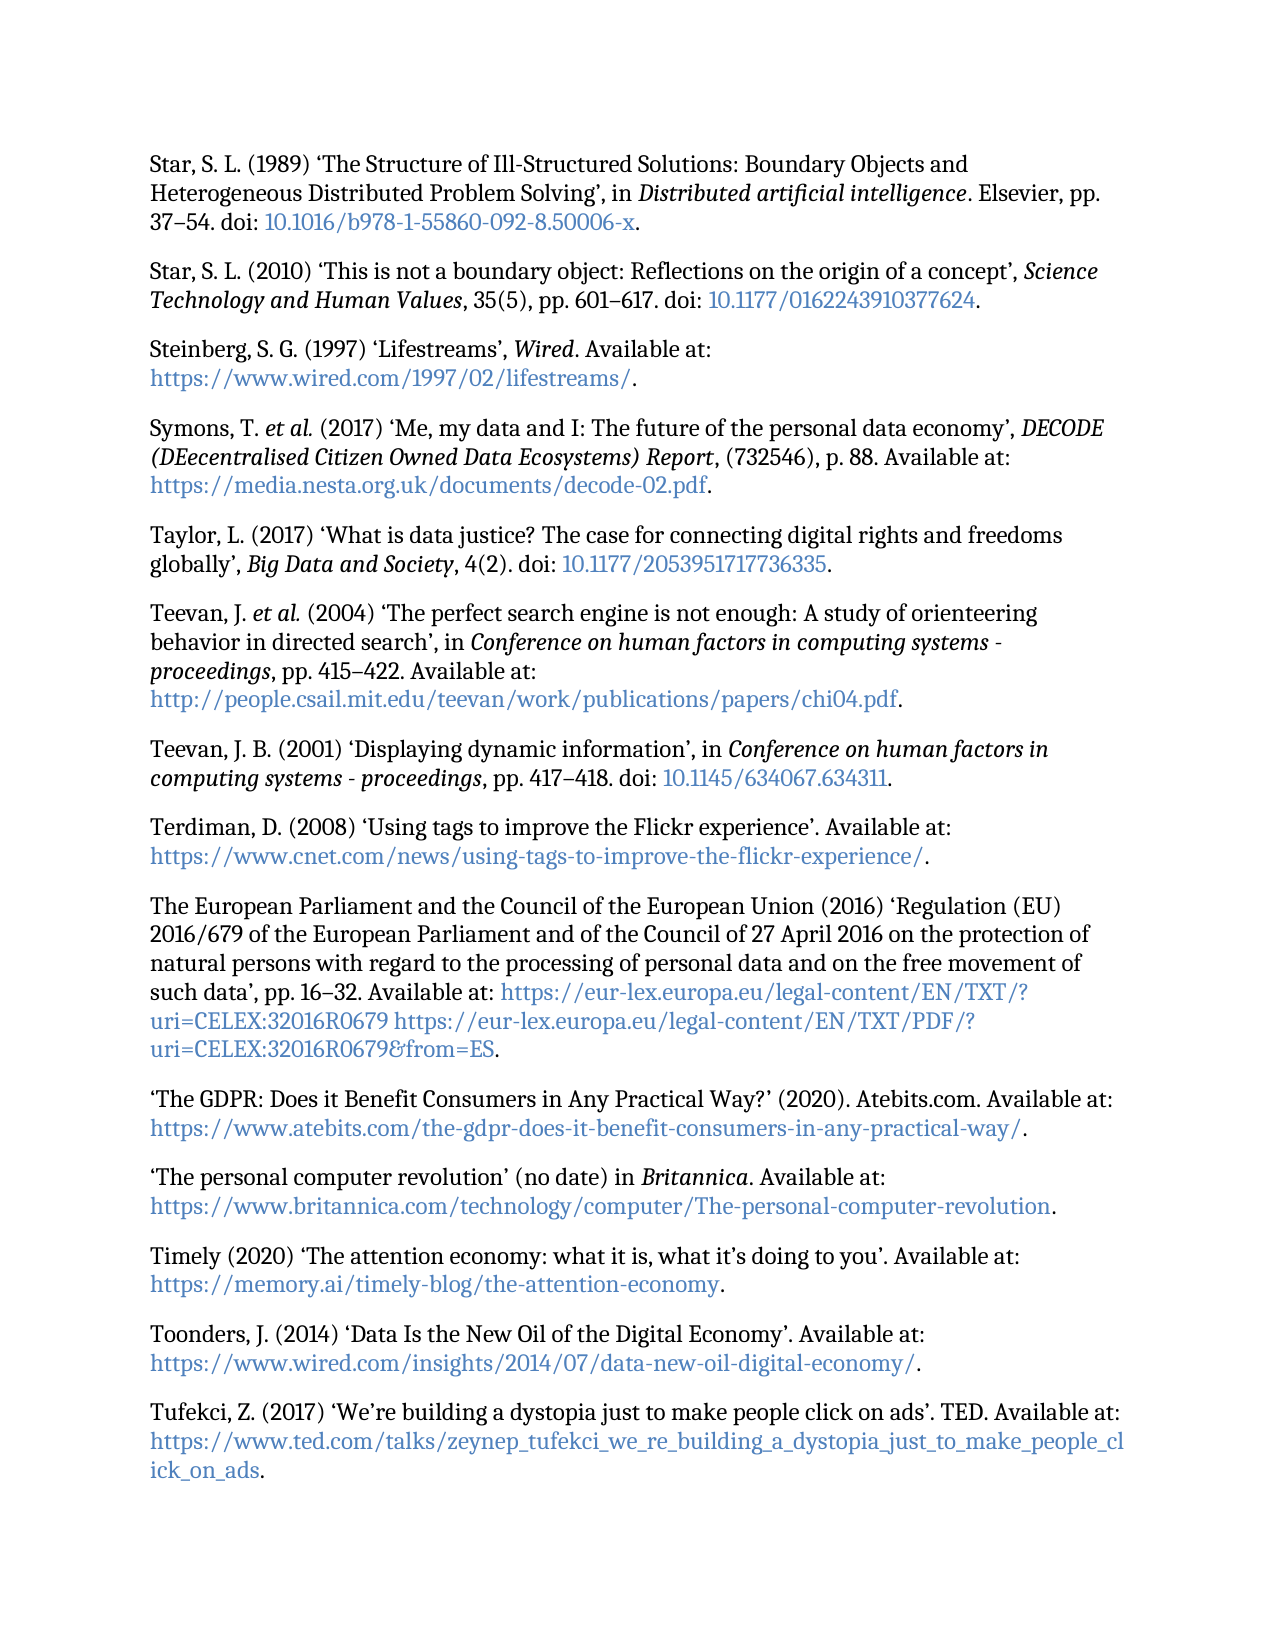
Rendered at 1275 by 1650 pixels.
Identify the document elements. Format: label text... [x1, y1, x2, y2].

text ‘The GDPR: Does it Benefit Consumers in Any Practical Way?’ (2020). Atebits.com. Available at: https://www.atebits.com/the-gdpr-does-it-benefit-consumers-in-any-practical-way/. [150, 1085, 1125, 1142]
text Timely (2020) ‘The attention economy: what it is, what it’s doing to you’. Available at: https://memory.ai/timely-blog/the-attention-economy. [150, 1242, 1125, 1299]
text Teevan, J. et al. (2004) ‘The perfect search engine is not enough: A study of orienteering behavior in directed search’, in Conference on human factors in computing systems - proceedings, pp. 415–422. Available at: http://people.csail.mit.edu/teevan/work/publications/papers/chi04.pdf. [150, 599, 1125, 714]
text Star, S. L. (1989) ‘The Structure of Ill-Structured Solutions: Boundary Objects and Heterogeneous Distributed Problem Solving’, in Distributed artificial intelligence. Elsevier, pp. 37–54. doi: 10.1016/b978-1-55860-092-8.50006-x. [150, 150, 1125, 236]
text Symons, T. et al. (2017) ‘Me, my data and I: The future of the personal data economy’, DECODE (DEecentralised Citizen Owned Data Ecosystems) Report, (732546), p. 88. Available at: https://media.nesta.org.uk/documents/decode-02.pdf. [150, 414, 1125, 500]
text Steinberg, S. G. (1997) ‘Lifestreams’, Wired. Available at: https://www.wired.com/1997/02/lifestreams/. [150, 335, 1125, 393]
text Star, S. L. (2010) ‘This is not a boundary object: Reflections on the origin of a concept’, Science Technology and Human Values, 35(5), pp. 601–617. doi: 10.1177/0162243910377624. [150, 257, 1125, 314]
text Teevan, J. B. (2001) ‘Displaying dynamic information’, in Conference on human factors in computing systems - proceedings, pp. 417–418. doi: 10.1145/634067.634311. [150, 735, 1125, 792]
text Toonders, J. (2014) ‘Data Is the New Oil of the Digital Economy’. Available at: https://www.wired.com/insights/2014/07/data-new-oil-digital-economy/. [150, 1320, 1125, 1377]
text The European Parliament and the Council of the European Union (2016) ‘Regulation (EU) 2016/679 of the European Parliament and of the Council of 27 April 2016 on the protection of natural persons with regard to the processing of personal data and on the free movement of such data’, pp. 16–32. Available at: https://eur-lex.europa.eu/legal-content/EN/TXT/?uri=CELEX:32016R0679 https://eur-lex.europa.eu/legal-content/EN/TXT/PDF/?uri=CELEX:32016R0679&from=ES. [150, 892, 1125, 1064]
text Taylor, L. (2017) ‘What is data justice? The case for connecting digital rights and freedoms globally’, Big Data and Society, 4(2). doi: 10.1177/2053951717736335. [150, 521, 1125, 578]
text Tufekci, Z. (2017) ‘We’re building a dystopia just to make people click on ads’. TED. Available at: https://www.ted.com/talks/zeynep_tufekci_we_re_building_a_dystopia_just_to_make_people_click_on_ads. [150, 1398, 1125, 1484]
text ‘The personal computer revolution’ (no date) in Britannica. Available at: https://www.britannica.com/technology/computer/The-personal-computer-revolution. [150, 1163, 1125, 1221]
text Terdiman, D. (2008) ‘Using tags to improve the Flickr experience’. Available at: https://www.cnet.com/news/using-tags-to-improve-the-flickr-experience/. [150, 813, 1125, 871]
